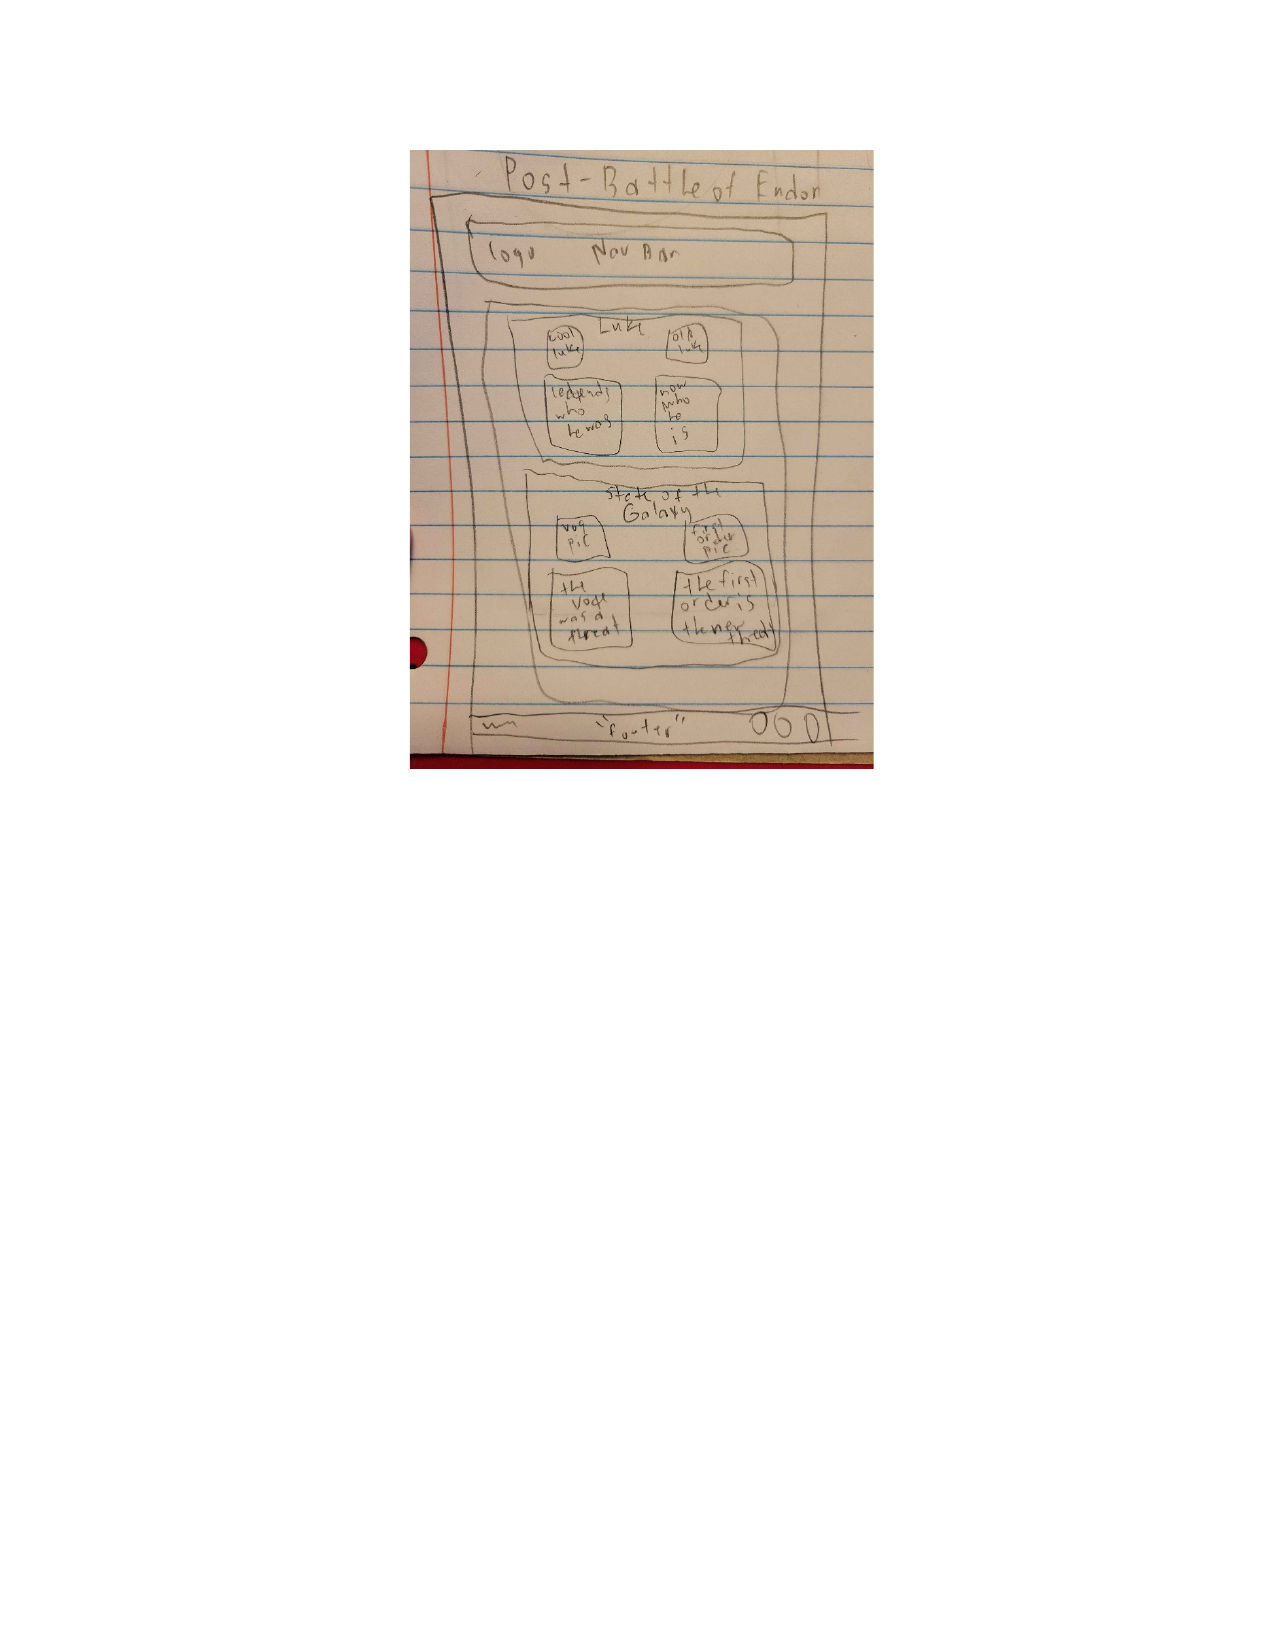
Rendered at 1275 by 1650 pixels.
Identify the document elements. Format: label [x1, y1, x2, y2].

picture [409, 150, 874, 769]
